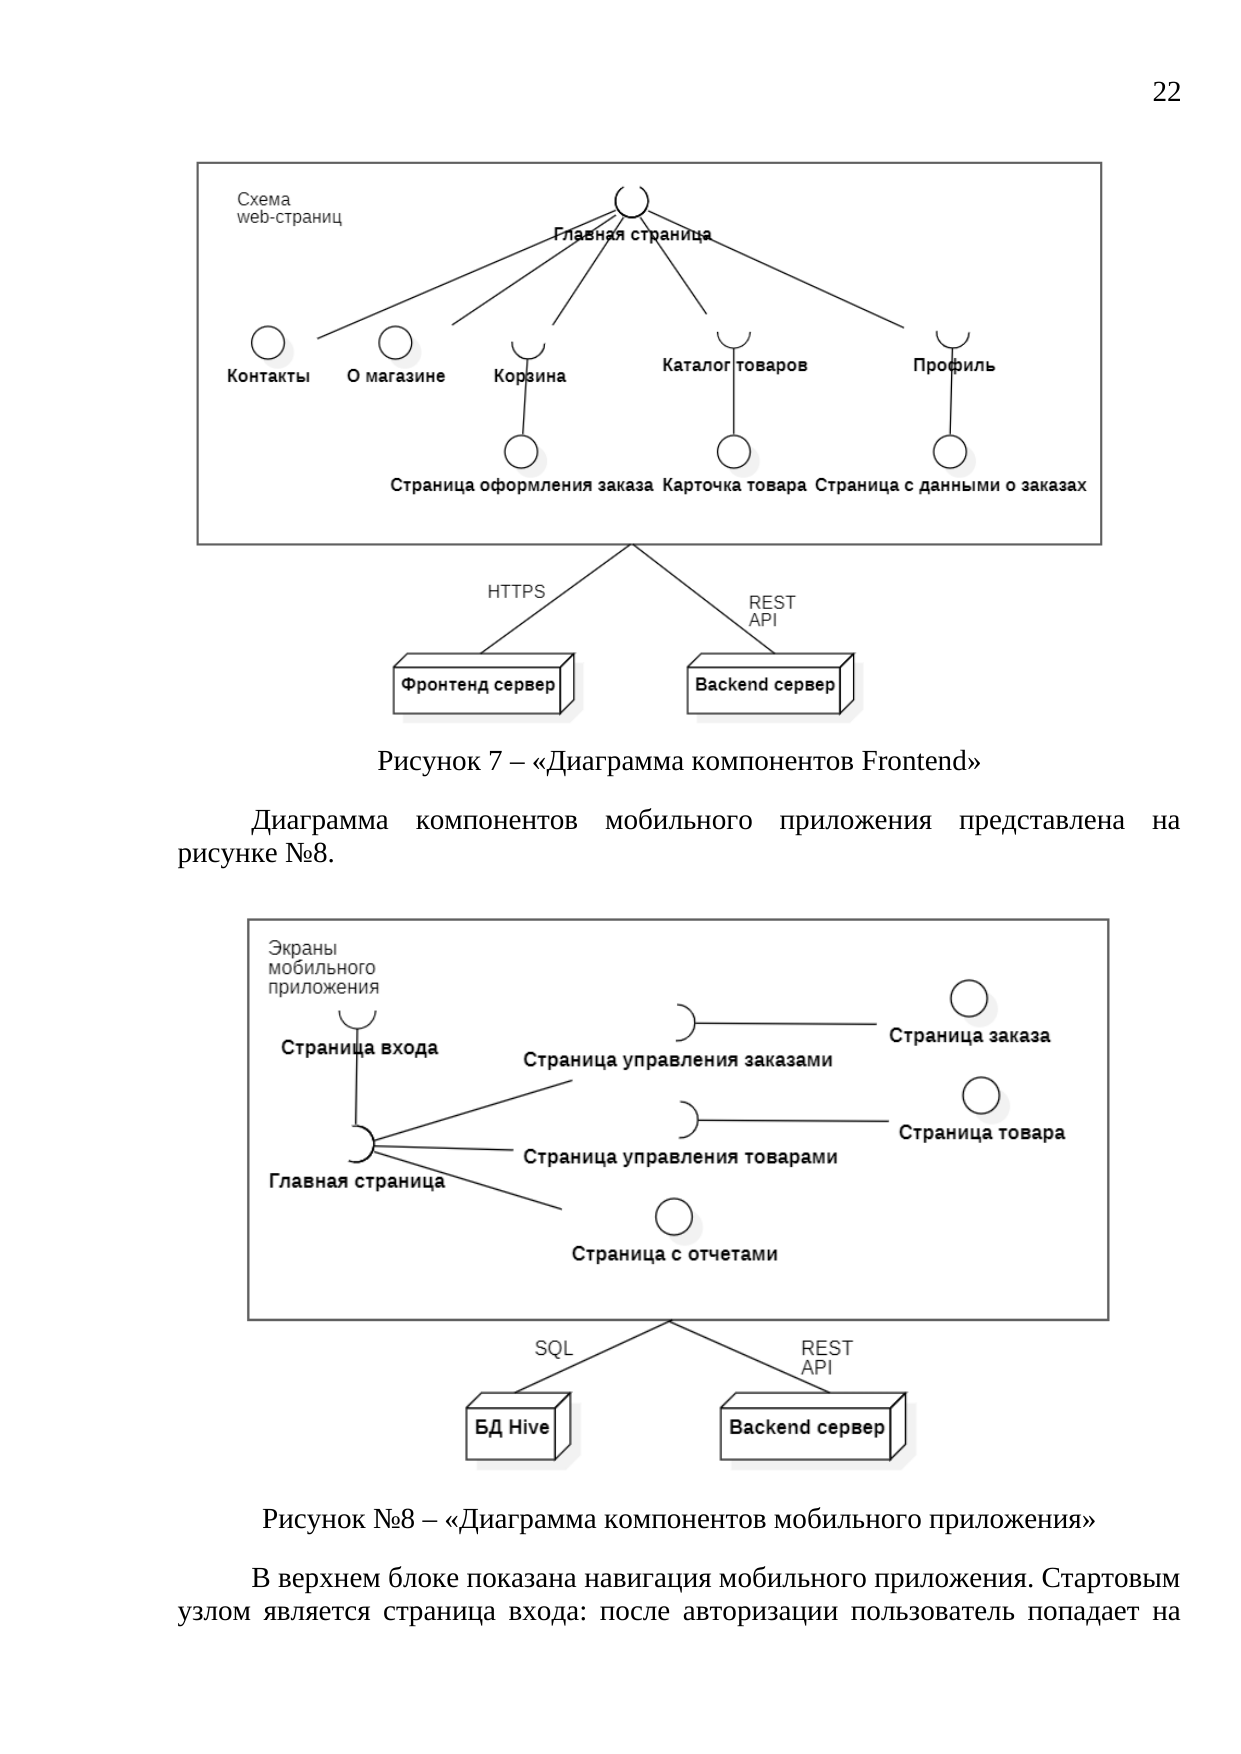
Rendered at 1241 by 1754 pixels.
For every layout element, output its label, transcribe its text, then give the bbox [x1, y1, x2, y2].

text Диаграмма компонентов мобильного приложения представлена на рисунке №8. [177, 802, 1181, 869]
picture [206, 893, 1152, 1502]
text Рисунок №8 – «Диаграмма компонентов мобильного приложения» [177, 1501, 1181, 1535]
picture [177, 140, 1123, 744]
text Рисунок 7 – «Диаграмма компонентов Frontend» [177, 743, 1181, 777]
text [177, 1560, 1181, 1627]
